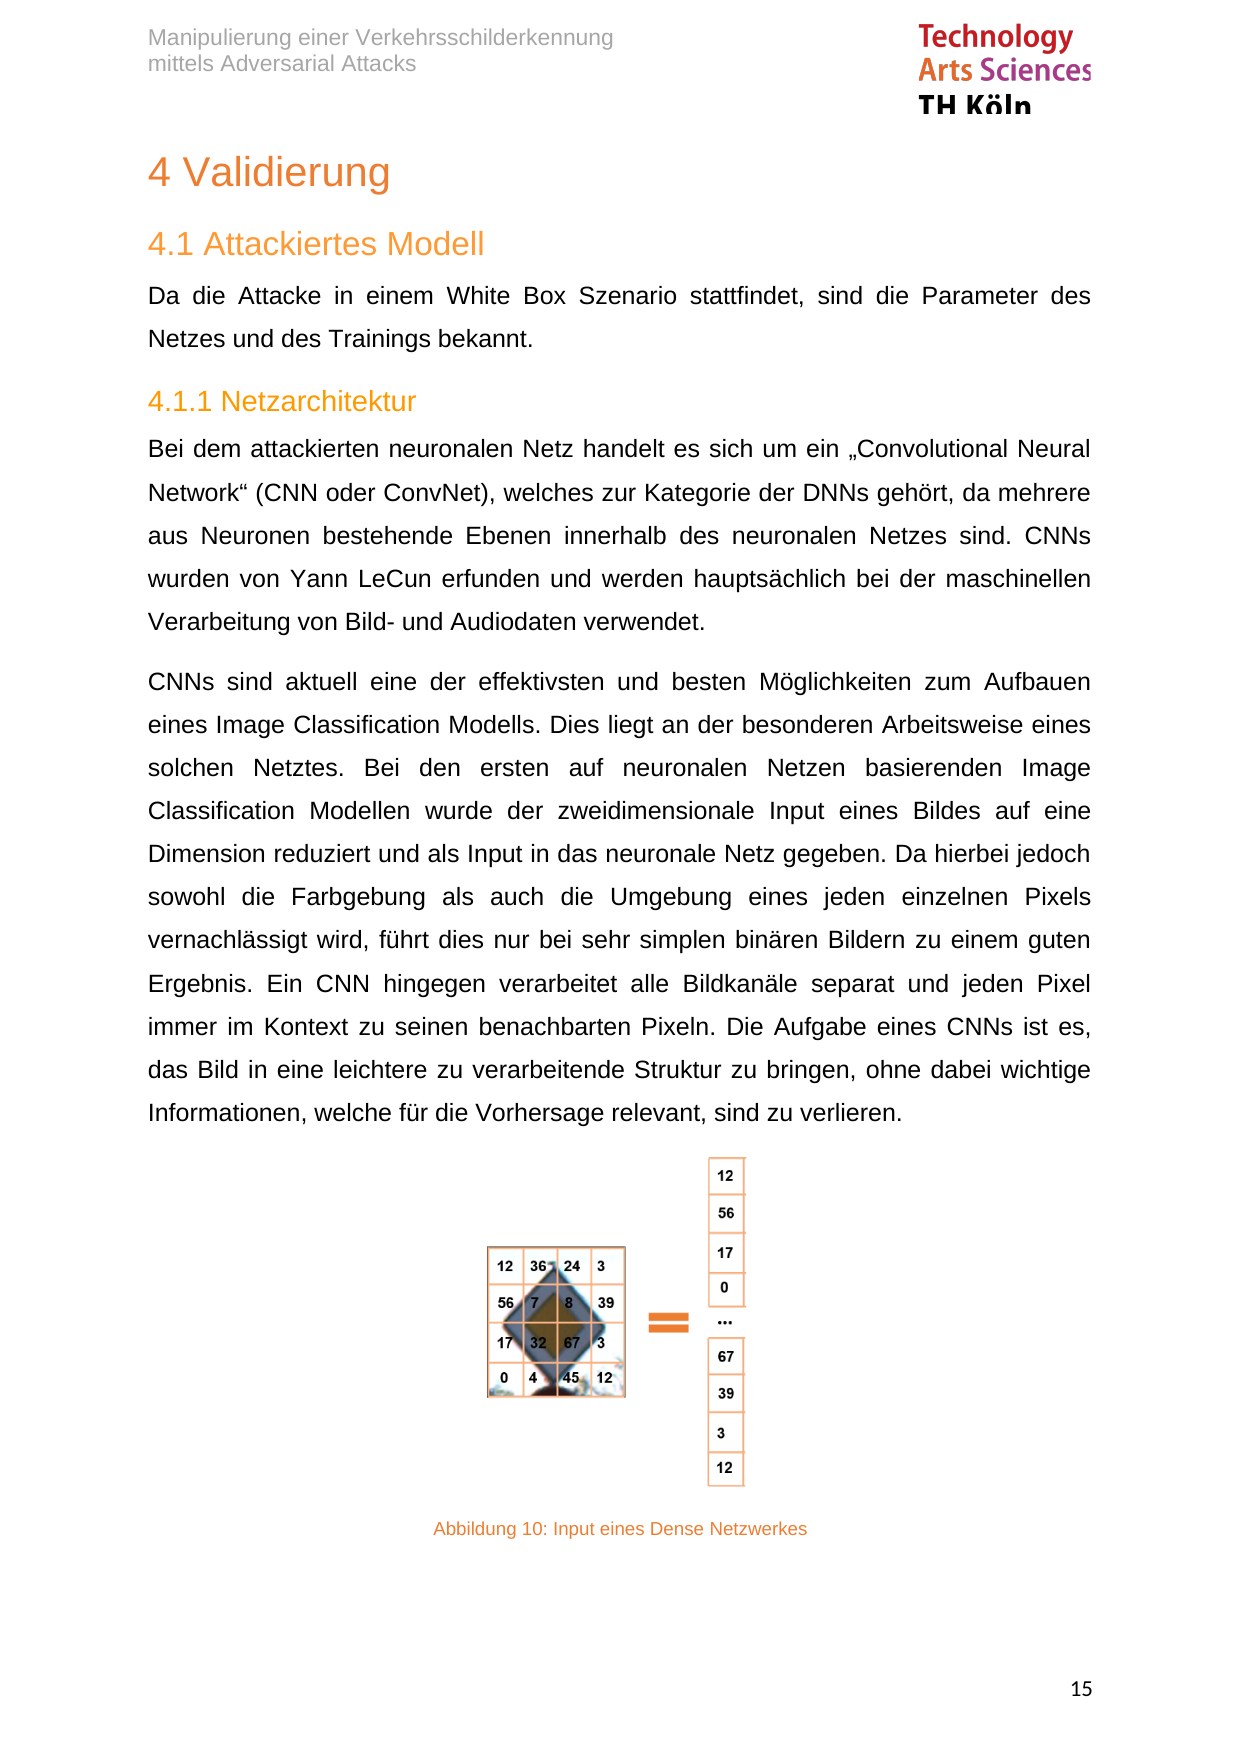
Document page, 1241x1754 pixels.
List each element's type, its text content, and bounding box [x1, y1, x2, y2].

text Bei dem attackierten neuronalen Netz handelt es sich um ein „Convolutional Neural Network“ (CNN oder ConvNet), welches zur Kategorie der DNNs gehört, da mehrere aus Neuronen bestehende Ebenen innerhalb des neuronalen Netzes sind. CNNs wurden von Yann LeCun erfunden und werden hauptsächlich bei der maschinellen Verarbeitung von Bild- und Audiodaten verwendet. [148, 434, 1093, 636]
text 4 Validierung [148, 148, 1093, 196]
text 4.1 Attackiertes Modell [148, 224, 1093, 262]
text 4.1.1 Netzarchitektur [148, 384, 1093, 418]
text CNNs sind aktuell eine der effektivsten und besten Möglichkeiten zum Aufbauen eines Image Classification Modells. Dies liegt an der besonderen Arbeitsweise eines solchen Netztes. Bei den ersten auf neuronalen Netzen basierenden Image Classification Modellen wurde der zweidimensionale Input eines Bildes auf eine Dimension reduziert und als Input in das neuronale Netz gegeben. Da hierbei jedoch sowohl die Farbgebung als auch die Umgebung eines jeden einzelnen Pixels vernachlässigt wird, führt dies nur bei sehr simplen binären Bildern zu einem guten Ergebnis. Ein CNN hingegen verarbeitet alle Bildkanäle separat und jeden Pixel immer im Kontext zu seinen benachbarten Pixeln. Die Aufgabe eines CNNs ist es, das Bild in eine leichtere zu verarbeitende Struktur zu bringen, ohne dabei wichtige Informationen, welche für die Vorhersage relevant, sind zu verlieren. [148, 667, 1093, 1127]
picture [918, 23, 1091, 114]
picture [486, 1157, 754, 1487]
text Da die Attacke in einem White Box Szenario stattfindet, sind die Parameter des Netzes und des Trainings bekannt. [148, 281, 1093, 353]
